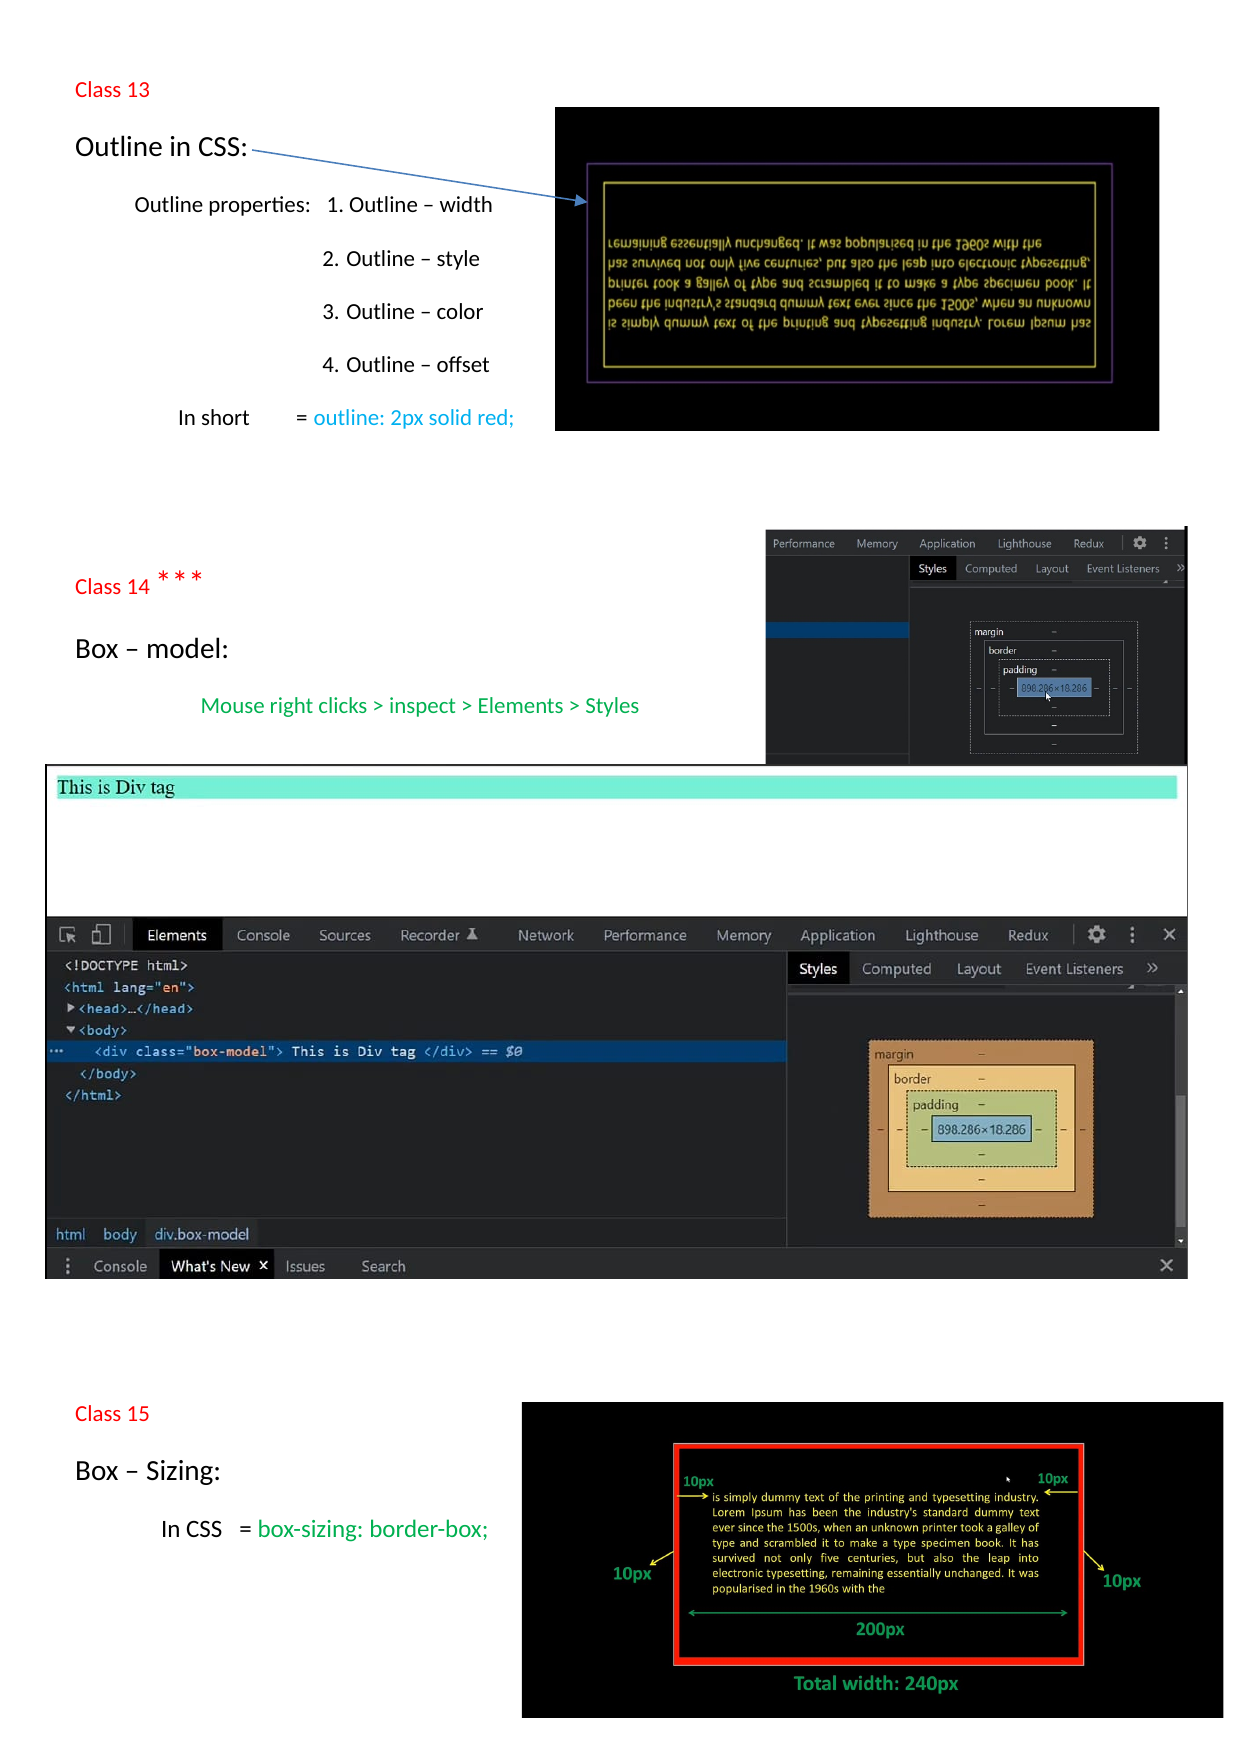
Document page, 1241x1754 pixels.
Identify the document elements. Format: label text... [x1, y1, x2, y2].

text Outline properties: 1. Outline – width [75, 190, 555, 218]
text Box – Sizing: [75, 1452, 521, 1487]
text Outline in CSS: [75, 128, 555, 164]
text 2. Outline – style [75, 244, 555, 272]
text Class 14 *** [75, 562, 765, 603]
text 3. Outline – color [75, 297, 555, 325]
text Class 15 [75, 1399, 1165, 1427]
text In short = outline: 2px solid red; [75, 403, 555, 431]
text In CSS = box-sizing: border-box; [75, 1514, 521, 1544]
text Class 13 [75, 75, 1165, 103]
text 4. Outline – offset [75, 350, 555, 378]
picture [45, 526, 1188, 1279]
picture [521, 1402, 1224, 1718]
picture [555, 107, 1160, 431]
text Mouse right clicks > inspect > Elements > Styles [75, 691, 765, 719]
text Box – model: [75, 630, 765, 665]
